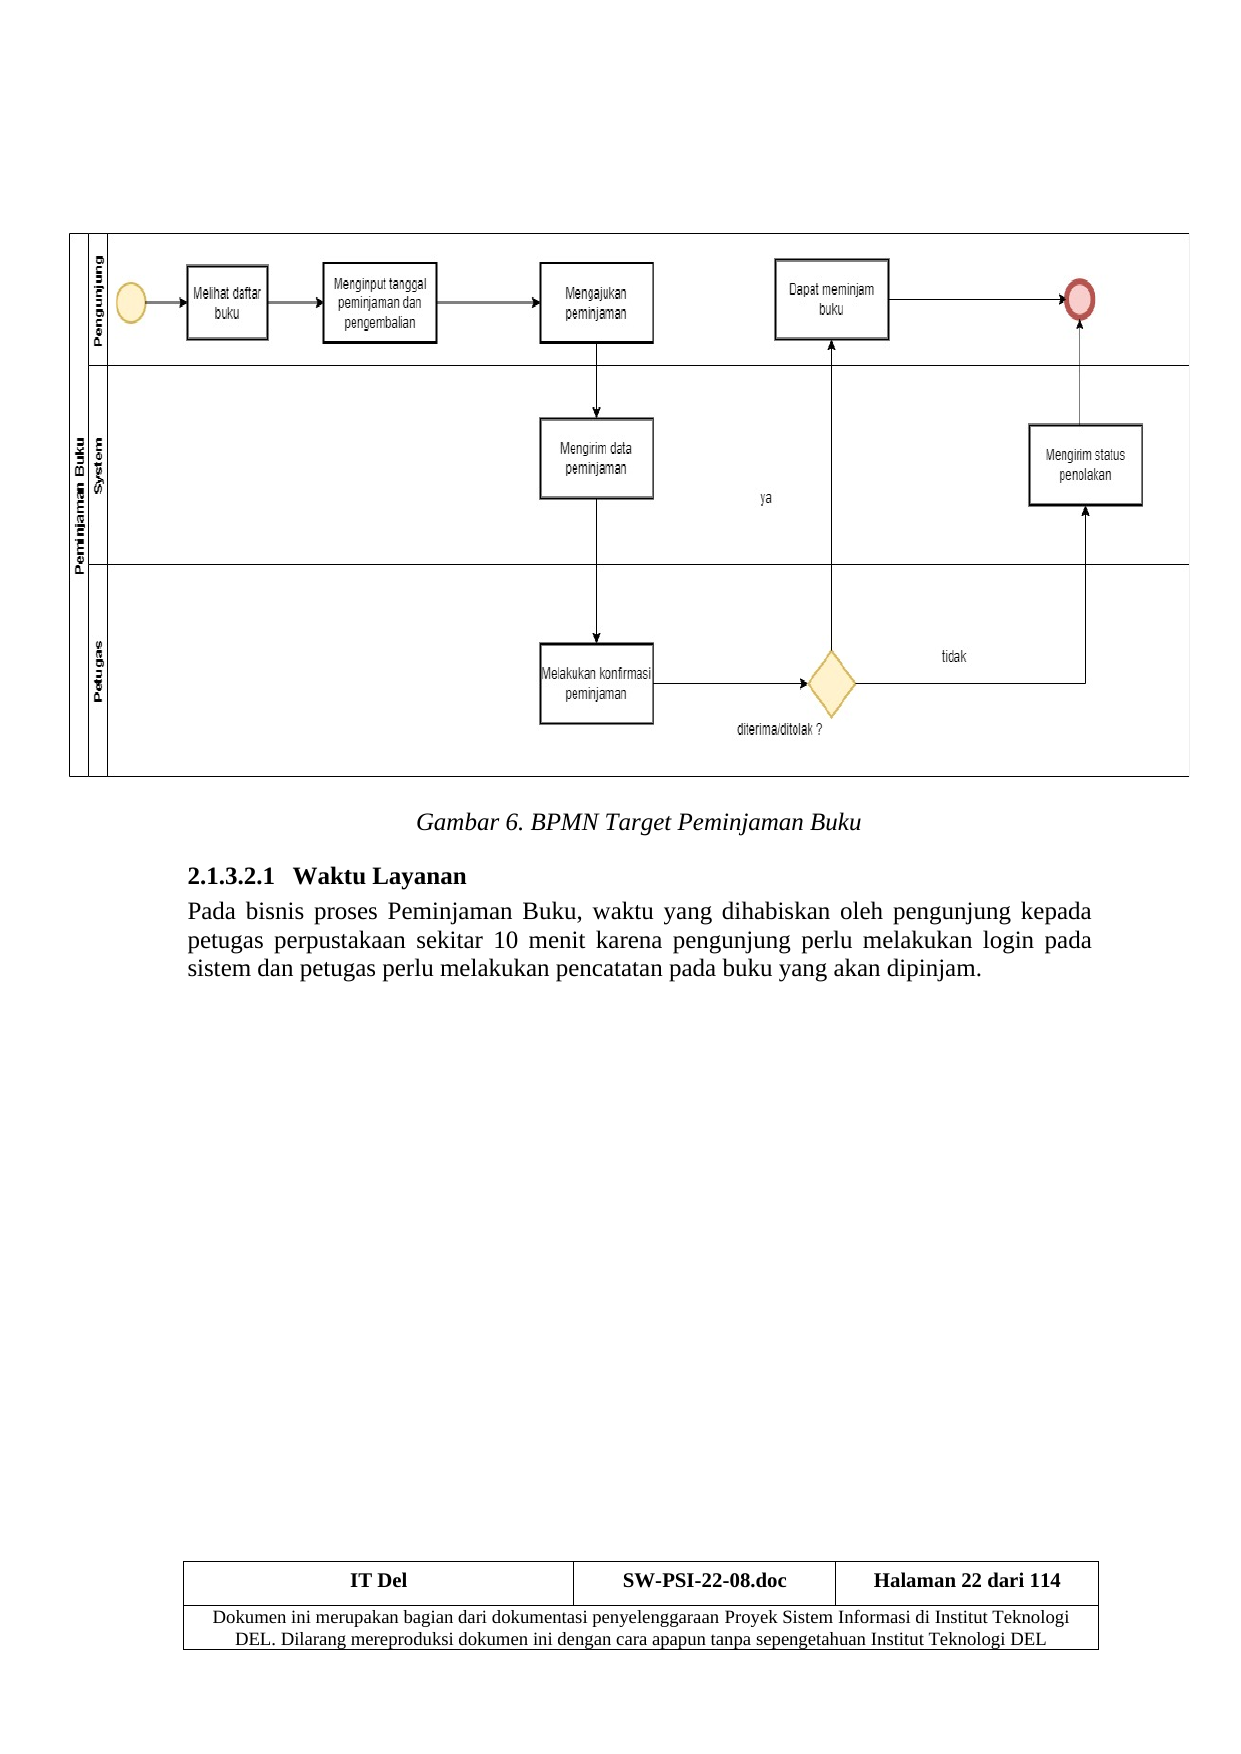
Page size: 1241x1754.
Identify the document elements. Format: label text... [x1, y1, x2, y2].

subtitle Waktu Layanan [187, 861, 1092, 890]
text Gambar 6. BPMN Target Peminjaman Buku [187, 807, 1092, 836]
picture [69, 233, 1190, 779]
text Pada bisnis proses Peminjaman Buku, waktu yang dihabiskan oleh pengunjung kepada petugas perpustakaan sekitar 10 menit karena pengunjung perlu melakukan login pada sistem dan petugas perlu melakukan pencatatan pada buku yang akan dipinjam. [187, 896, 1092, 982]
